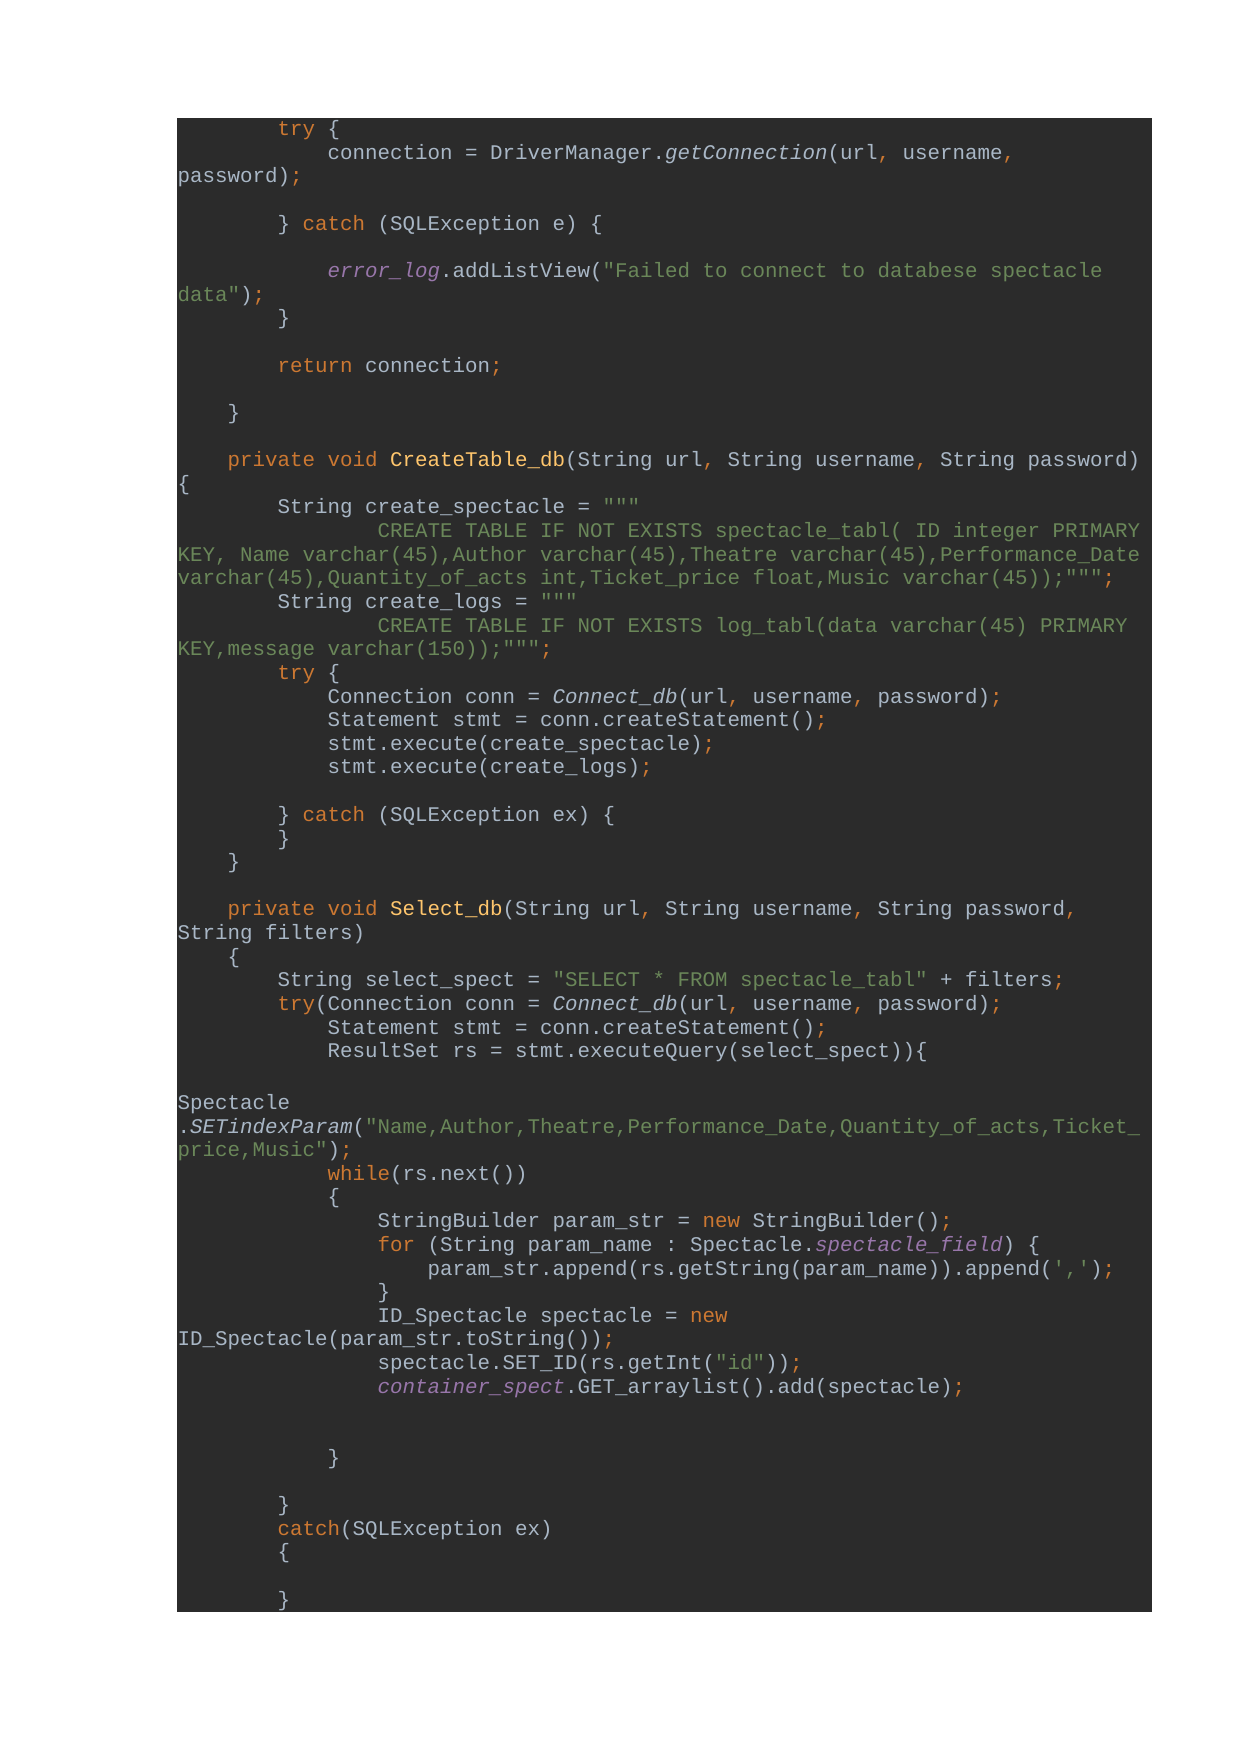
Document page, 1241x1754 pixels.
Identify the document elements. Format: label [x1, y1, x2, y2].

text [177, 118, 1152, 1612]
